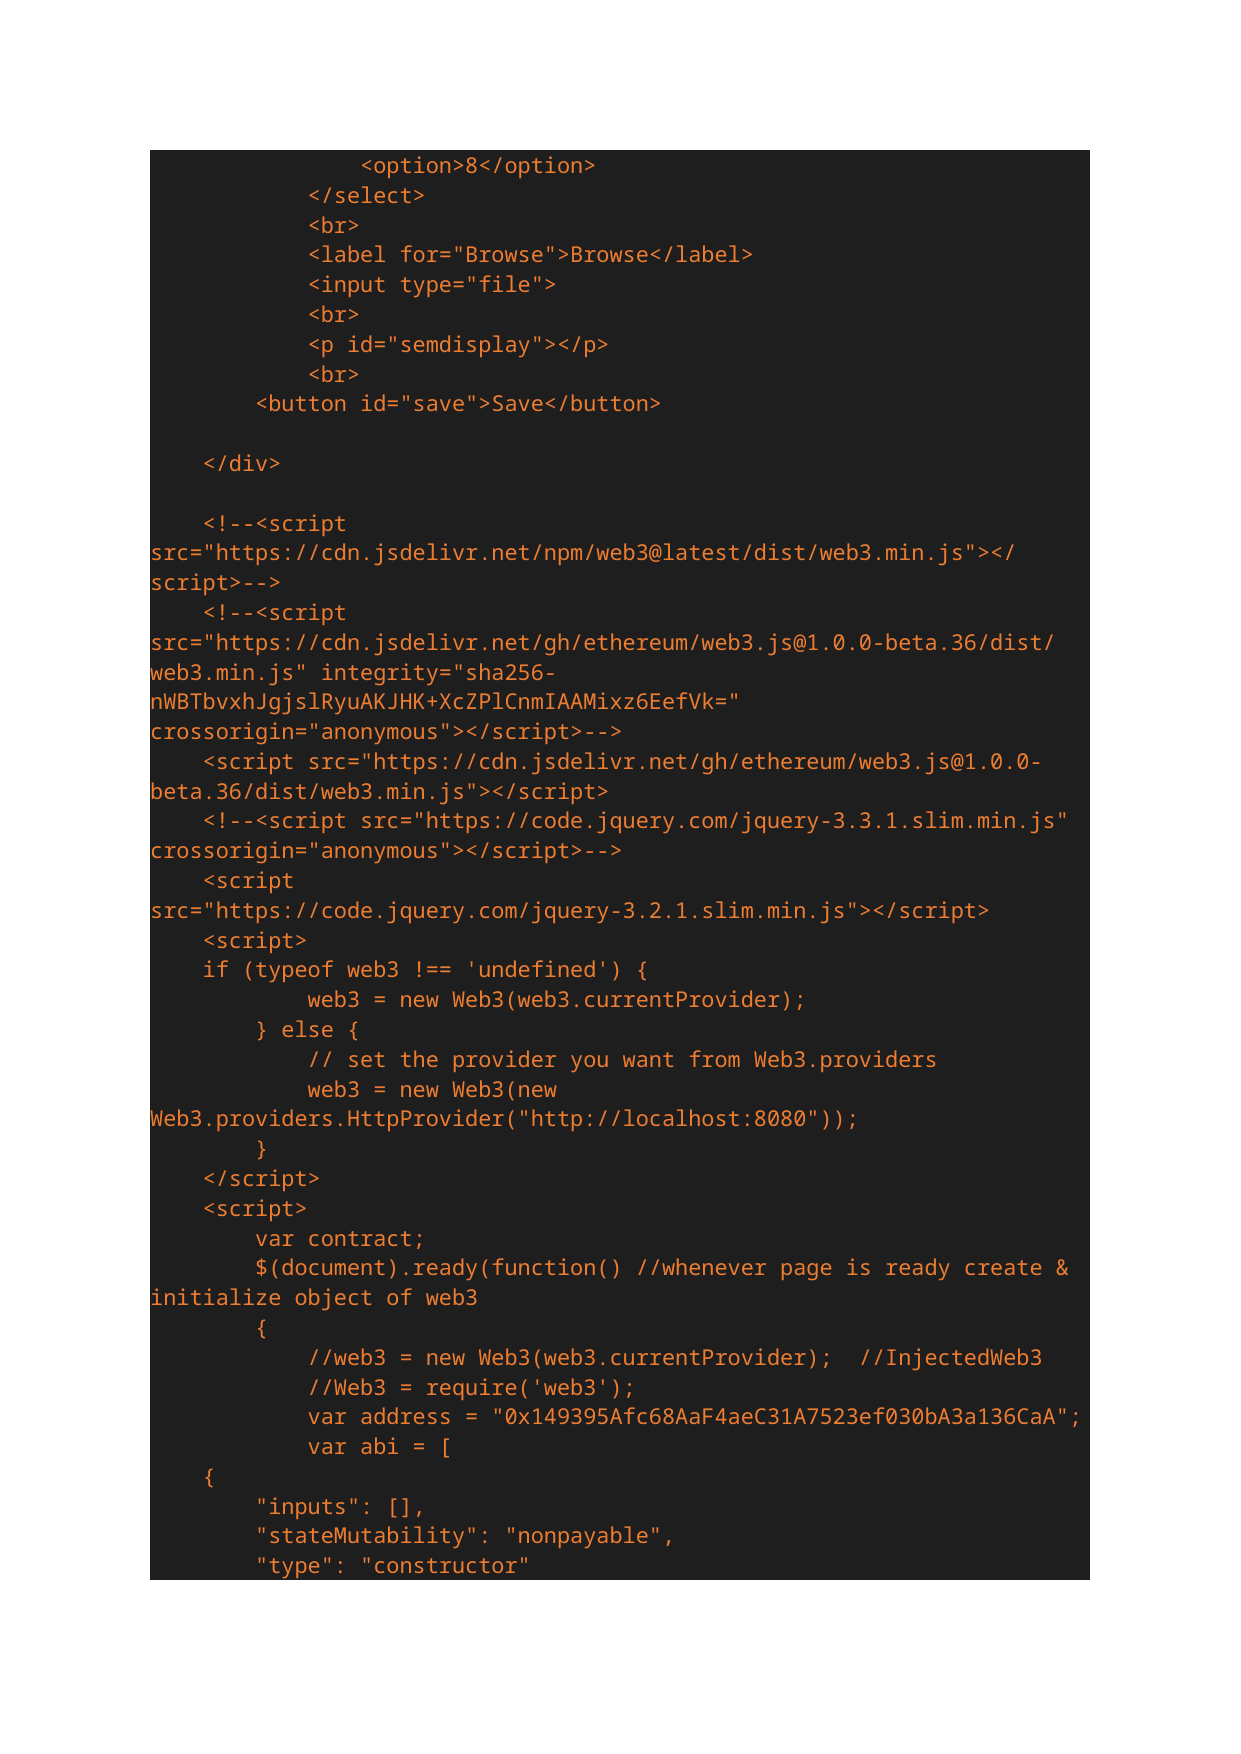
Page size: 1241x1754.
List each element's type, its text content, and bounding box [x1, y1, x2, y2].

text "inputs": [], [150, 1491, 1090, 1520]
text "type": "constructor" [150, 1550, 1090, 1580]
text if (typeof web3 !== 'undefined') { [150, 954, 1090, 984]
text <input type="file"> [150, 269, 1090, 299]
text <p id="semdisplay"></p> [150, 329, 1090, 358]
text <br> [150, 299, 1090, 329]
text var address = "0x149395Afc68AaF4aeC31A7523ef030bA3a136CaA"; [150, 1401, 1090, 1431]
text } else { [150, 1014, 1090, 1044]
text <!--<script src="https://code.jquery.com/jquery-3.3.1.slim.min.js" crossorigin="anonymous"></script>--> [150, 805, 1090, 865]
text $(document).ready(function() //whenever page is ready create & initialize object of web3 [150, 1252, 1090, 1312]
text </div> [150, 448, 1090, 478]
text } [150, 1133, 1090, 1163]
text // set the provider you want from Web3.providers [150, 1044, 1090, 1073]
text </select> [150, 180, 1090, 209]
text { [150, 1461, 1090, 1491]
text <!--<script src="https://cdn.jsdelivr.net/gh/ethereum/web3.js@1.0.0-beta.36/dist/web3.min.js" integrity="sha256-nWBTbvxhJgjslRyuAKJHK+XcZPlCnmIAAMixz6EefVk=" crossorigin="anonymous"></script>--> [150, 597, 1090, 746]
text <option>8</option> [150, 150, 1090, 180]
text <button id="save">Save</button> [150, 388, 1090, 418]
text //Web3 = require('web3'); [150, 1371, 1090, 1401]
text <script src="https://code.jquery.com/jquery-3.2.1.slim.min.js"></script> [150, 865, 1090, 924]
text <script> [150, 1193, 1090, 1222]
text <script> [150, 924, 1090, 954]
text </script> [150, 1163, 1090, 1193]
text web3 = new Web3(web3.currentProvider); [150, 984, 1090, 1014]
text <label for="Browse">Browse</label> [150, 239, 1090, 269]
text //web3 = new Web3(web3.currentProvider); //InjectedWeb3 [150, 1342, 1090, 1371]
text "stateMutability": "nonpayable", [150, 1520, 1090, 1550]
text var abi = [ [150, 1431, 1090, 1461]
text web3 = new Web3(new Web3.providers.HttpProvider("http://localhost:8080")); [150, 1073, 1090, 1133]
text <script src="https://cdn.jsdelivr.net/gh/ethereum/web3.js@1.0.0-beta.36/dist/web3.min.js"></script> [150, 746, 1090, 805]
text <br> [150, 209, 1090, 239]
text <br> [150, 358, 1090, 388]
text var contract; [150, 1222, 1090, 1252]
text <!--<script src="https://cdn.jsdelivr.net/npm/web3@latest/dist/web3.min.js"></script>--> [150, 507, 1090, 597]
text { [150, 1312, 1090, 1342]
